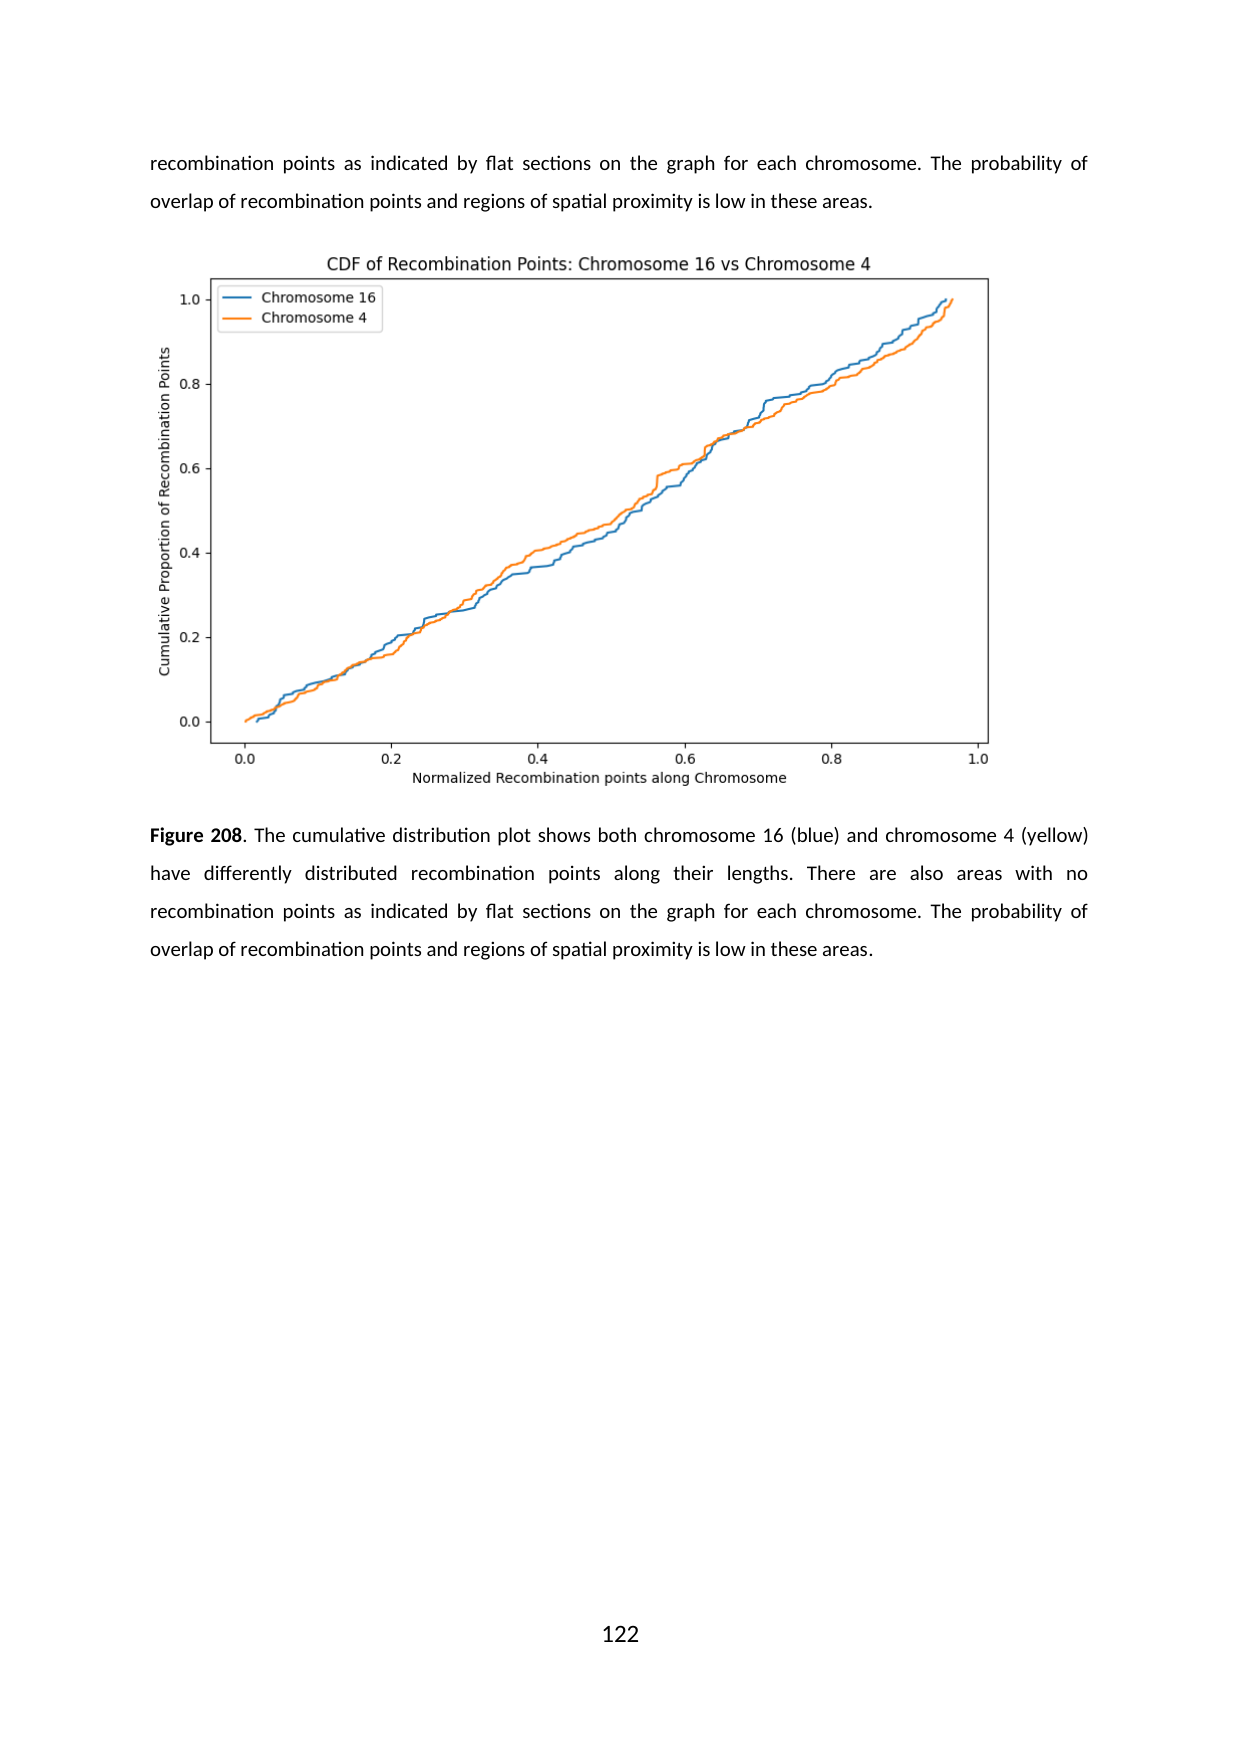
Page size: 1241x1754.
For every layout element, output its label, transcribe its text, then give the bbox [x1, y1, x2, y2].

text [150, 150, 1090, 213]
text Figure 208. The cumulative distribution plot shows both chromosome 16 (blue) and chromosome 4 (yellow) have differently distributed recombination points along their lengths. There are also areas with no recombination points as indicated by flat sections on the graph for each chromosome. The probability of overlap of recombination points and regions of spatial proximity is low in these areas. [150, 822, 1090, 962]
picture [150, 247, 1001, 791]
